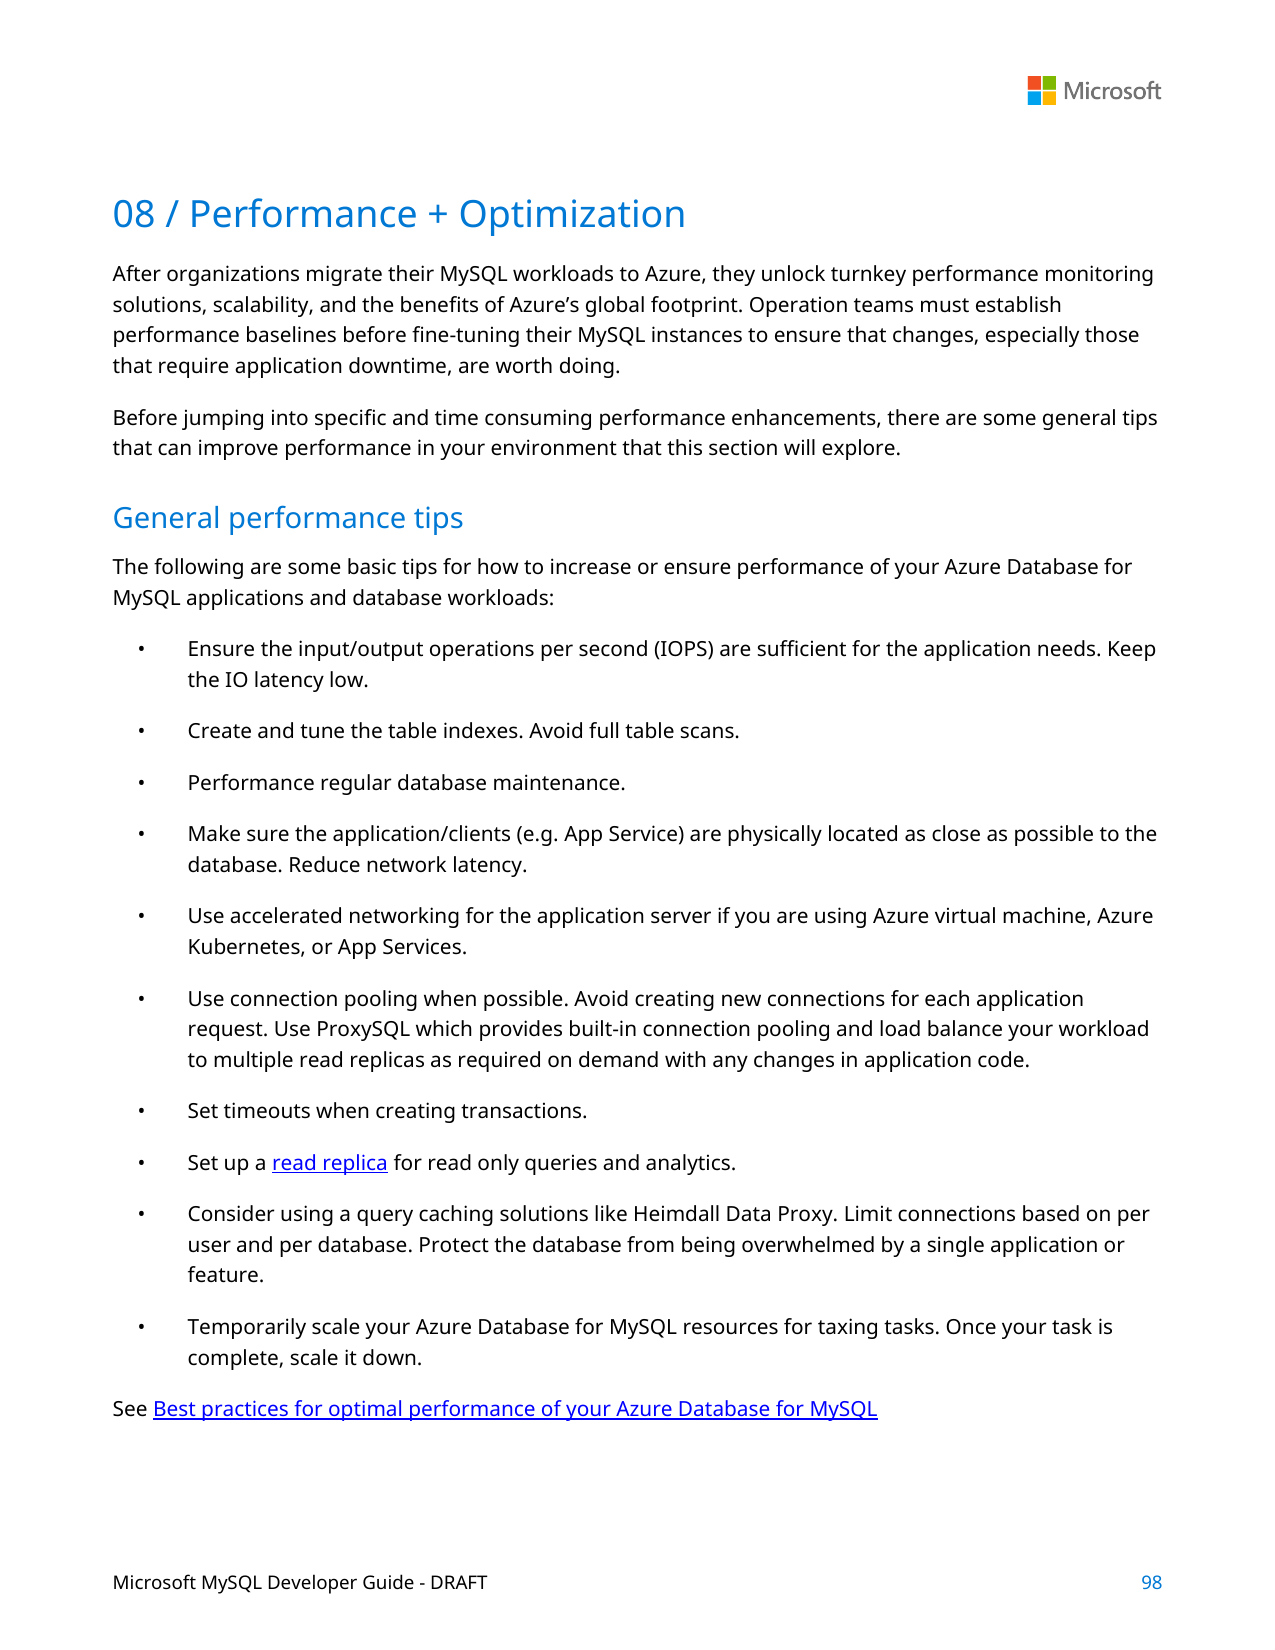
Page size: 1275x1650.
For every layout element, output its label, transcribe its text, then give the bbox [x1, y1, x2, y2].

text After organizations migrate their MySQL workloads to Azure, they unlock turnkey performance monitoring solutions, scalability, and the benefits of Azure’s global footprint. Operation teams must establish performance baselines before fine-tuning their MySQL instances to ensure that changes, especially those that require application downtime, are worth doing. [112, 259, 1162, 379]
subtitle 08 / Performance + Optimization [112, 187, 1162, 238]
text See Best practices for optimal performance of your Azure Database for MySQL [112, 1394, 1162, 1423]
list Use connection pooling when possible. Avoid creating new connections for each application request. Use ProxySQL which provides built-in connection pooling and load balance your workload to multiple read replicas as required on demand with any changes in application code. [137, 984, 1162, 1073]
list Set up a read replica for read only queries and analytics. [137, 1148, 1162, 1176]
text Before jumping into specific and time consuming performance enhancements, there are some general tips that can improve performance in your environment that this section will explore. [112, 403, 1162, 462]
list Temporarily scale your Azure Database for MySQL resources for taxing tasks. Once your task is complete, scale it down. [137, 1312, 1162, 1371]
subtitle General performance tips [112, 497, 1162, 537]
picture [1026, 75, 1163, 107]
list Ensure the input/output operations per second (IOPS) are sufficient for the application needs. Keep the IO latency low. [137, 634, 1162, 694]
list Create and tune the table indexes. Avoid full table scans. [137, 717, 1162, 745]
list Make sure the application/clients (e.g. App Service) are physically located as close as possible to the database. Reduce network latency. [137, 819, 1162, 879]
list Use accelerated networking for the application server if you are using Azure virtual machine, Azure Kubernetes, or App Services. [137, 902, 1162, 961]
list Performance regular database maintenance. [137, 768, 1162, 797]
list Consider using a query caching solutions like Heimdall Data Proxy. Limit connections based on per user and per database. Protect the database from being overwhelmed by a single application or feature. [137, 1199, 1162, 1289]
list Set timeouts when creating transactions. [137, 1096, 1162, 1125]
text The following are some basic tips for how to increase or ensure performance of your Azure Database for MySQL applications and database workloads: [112, 552, 1162, 612]
